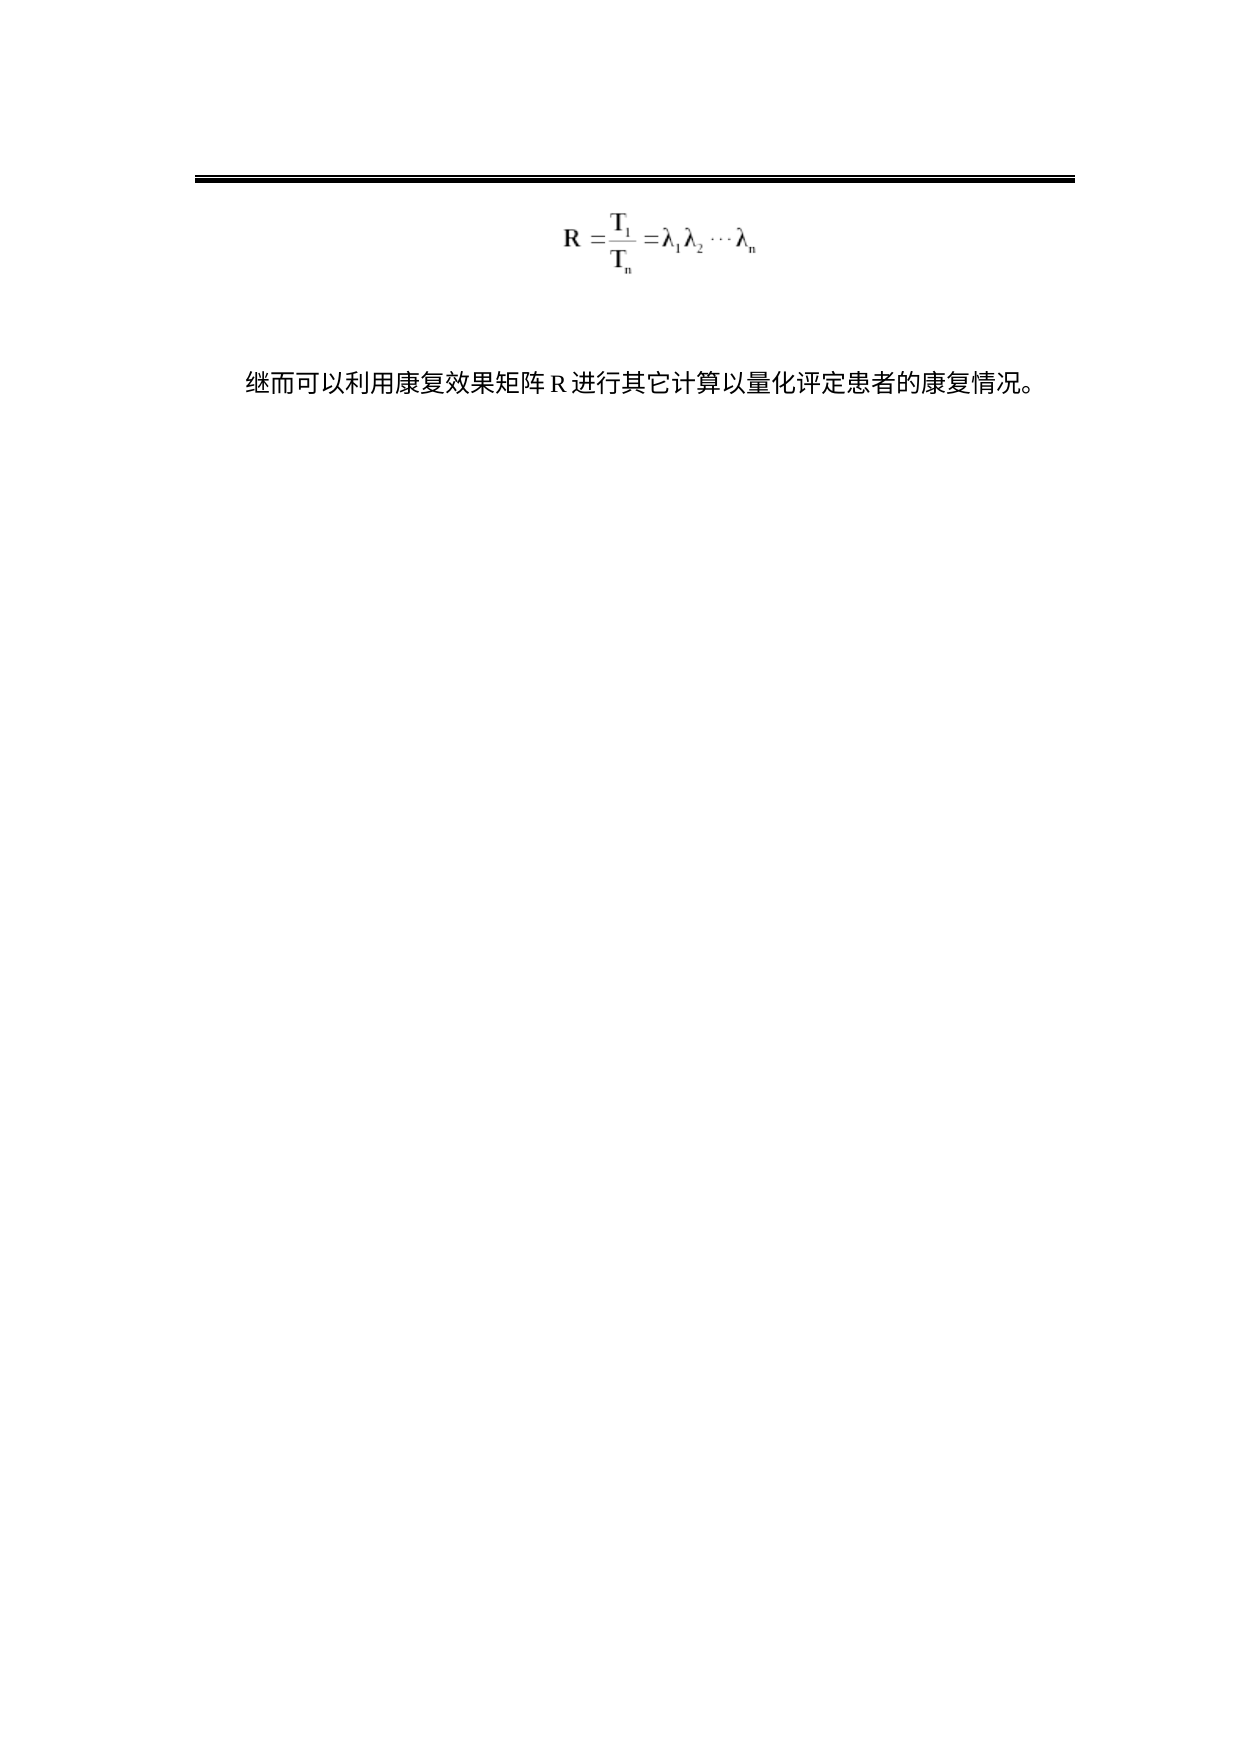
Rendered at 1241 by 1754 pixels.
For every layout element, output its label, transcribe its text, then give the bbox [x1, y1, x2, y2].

text 继而可以利用康复效果矩阵R进行其它计算以量化评定患者的康复情况。 [195, 363, 1075, 399]
